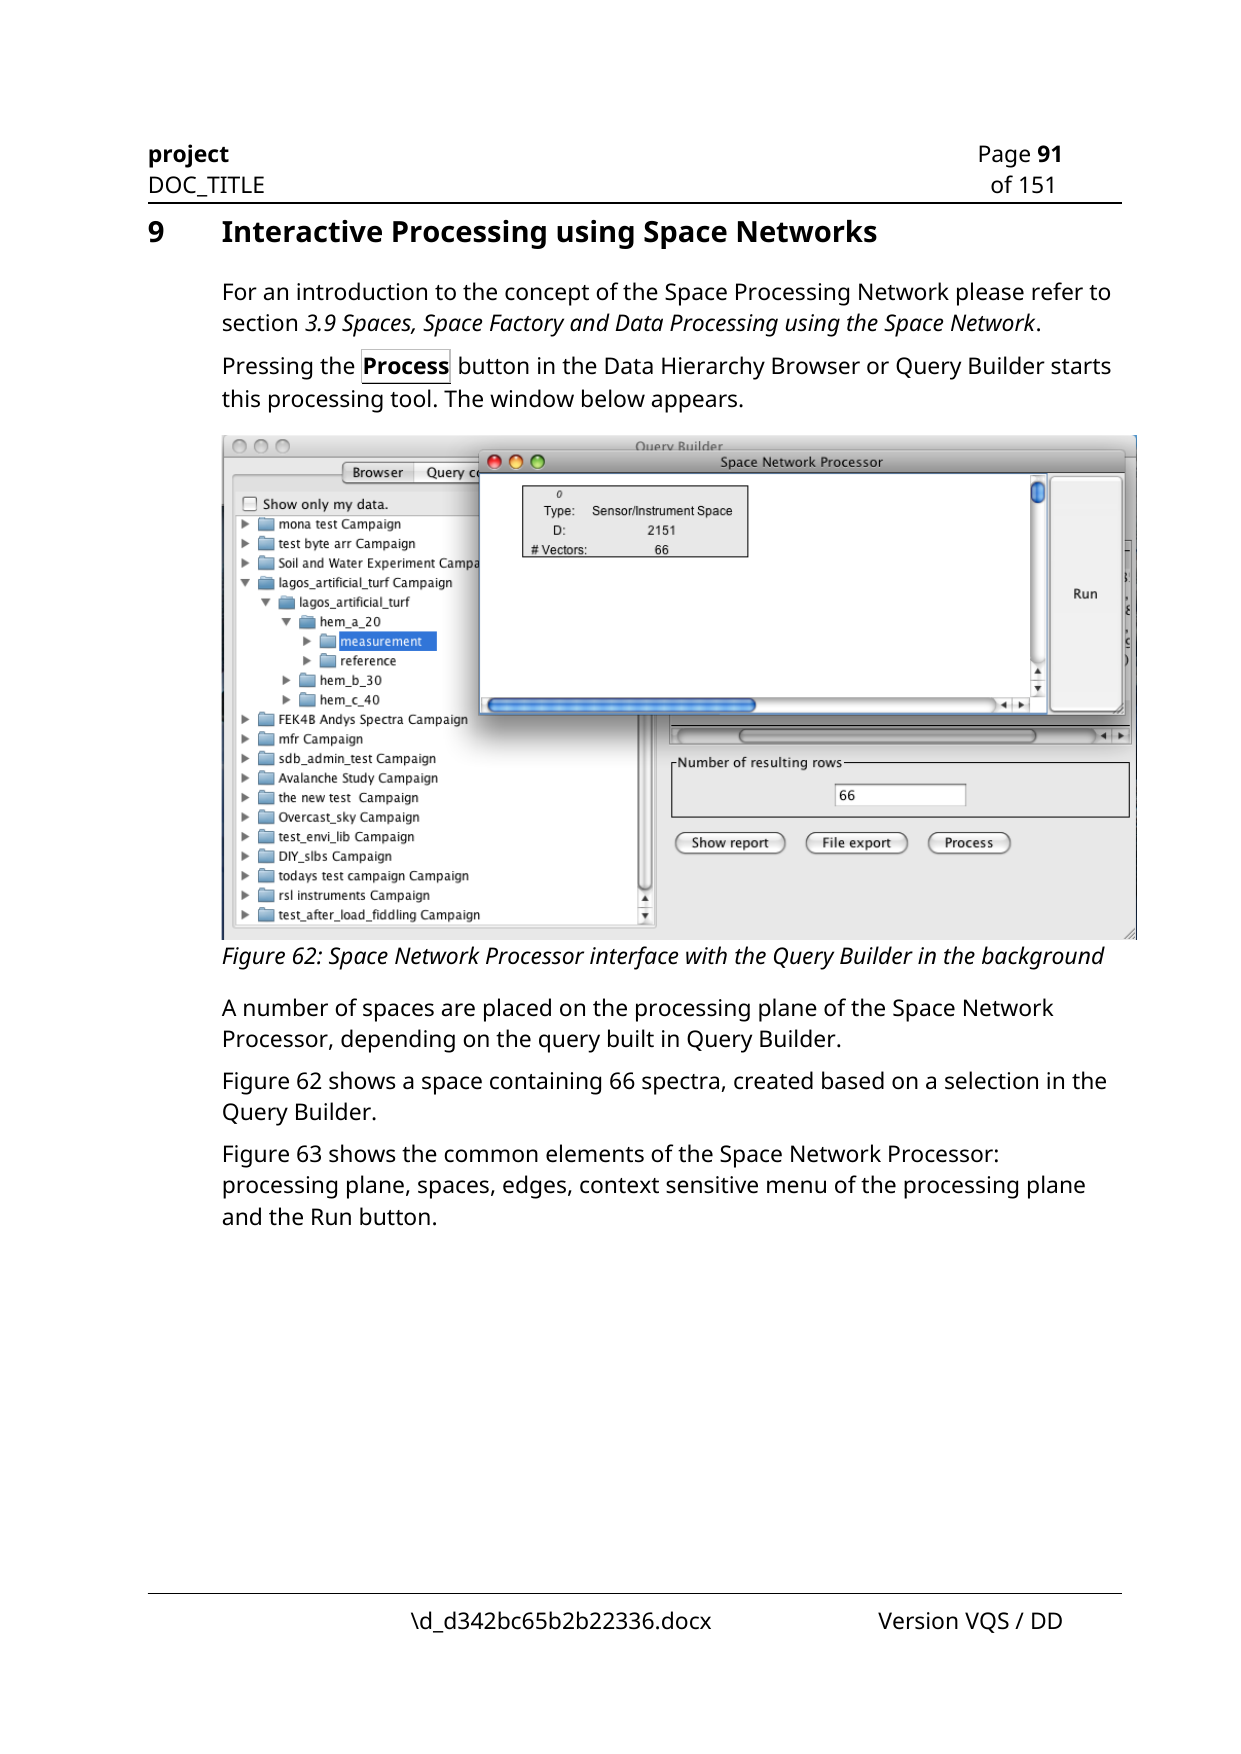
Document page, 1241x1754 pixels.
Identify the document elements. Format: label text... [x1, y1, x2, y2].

subtitle Interactive Processing using Space Networks [148, 211, 1122, 251]
text Pressing the Process button in the Data Hierarchy Browser or Query Builder starts this processing tool. The window below appears. [222, 349, 1122, 415]
text A number of spaces are placed on the processing plane of the Space Network Processor, depending on the query built in Query Builder. [222, 992, 1122, 1054]
picture [221, 435, 1137, 940]
text Figure 63 shows the common elements of the Space Network Processor: processing plane, spaces, edges, context sensitive menu of the processing plane and the Run button. [222, 1138, 1122, 1232]
